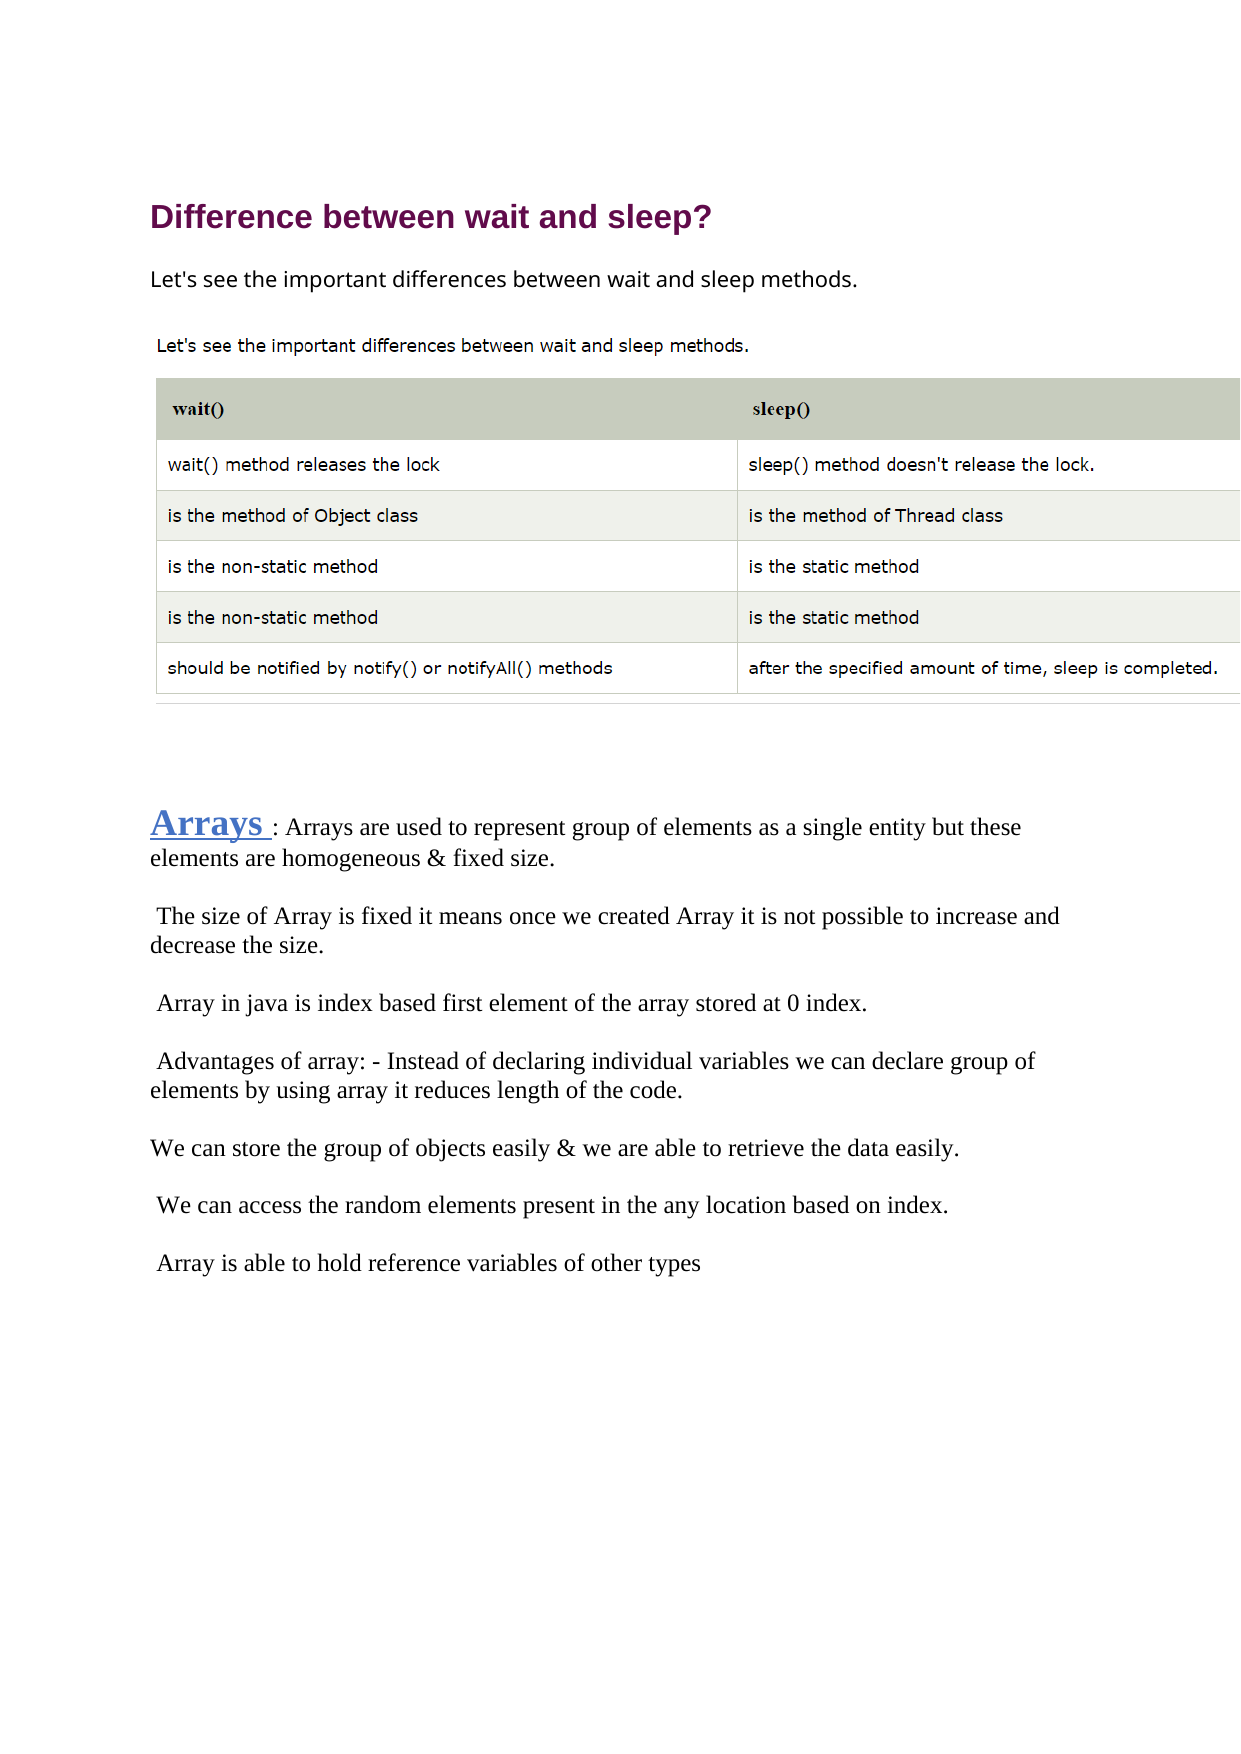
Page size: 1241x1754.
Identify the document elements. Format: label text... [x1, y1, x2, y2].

text Array is able to hold reference variables of other types [150, 1248, 1090, 1277]
text We can store the group of objects easily & we are able to retrieve the data easily. [150, 1133, 1090, 1161]
text Array in java is index based first element of the array stored at 0 index. [150, 988, 1090, 1017]
text Advantages of array: - Instead of declaring individual variables we can declare group of elements by using array it reduces length of the code. [150, 1046, 1090, 1103]
text We can access the random elements present in the any location based on index. [150, 1191, 1090, 1219]
text Arrays : Arrays are used to represent group of elements as a single entity but these elements are homogeneous & fixed size. [150, 800, 1090, 872]
picture [150, 323, 1241, 713]
text Let's see the important differences between wait and sleep methods. [150, 264, 1090, 294]
subtitle Difference between wait and sleep? [150, 197, 1090, 235]
text The size of Array is fixed it means once we created Array it is not possible to increase and decrease the size. [150, 901, 1090, 959]
